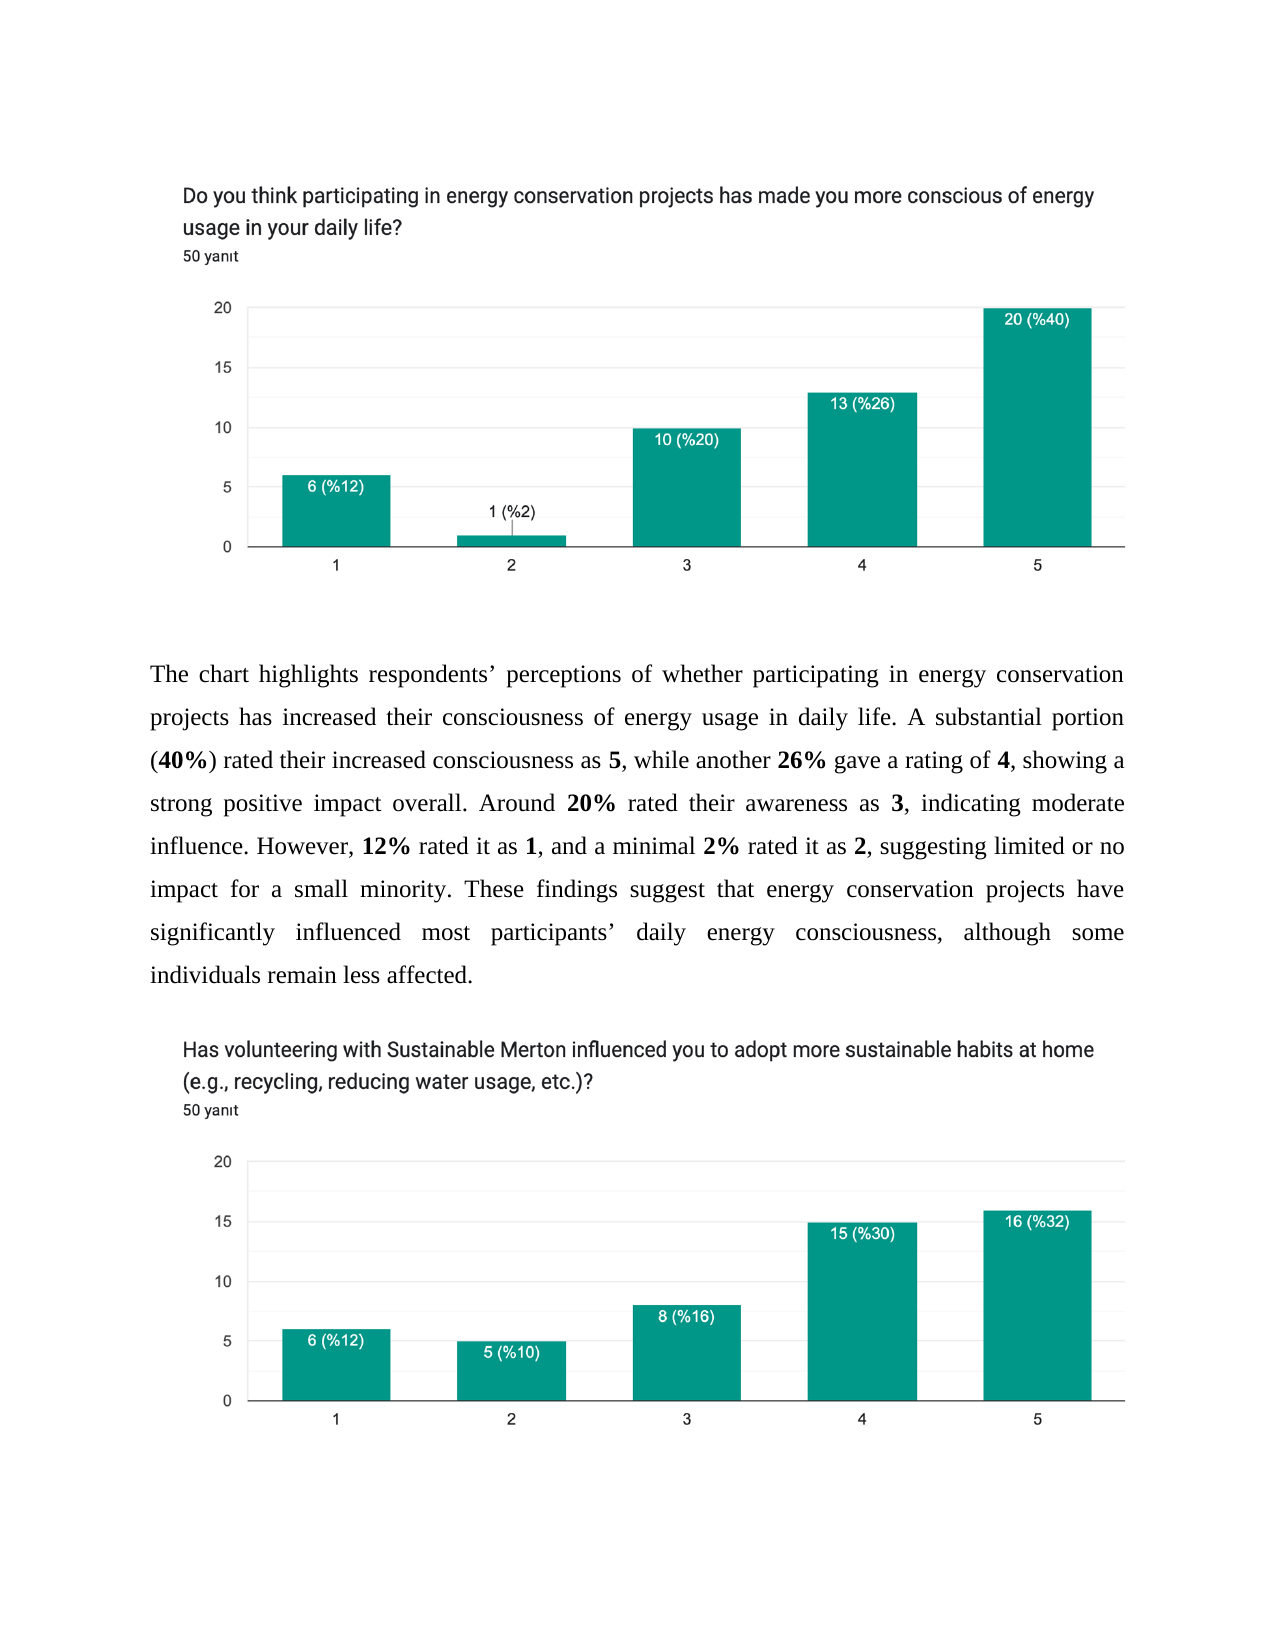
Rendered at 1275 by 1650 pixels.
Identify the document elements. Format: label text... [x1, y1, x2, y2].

picture [150, 150, 1125, 646]
text The chart highlights respondents’ perceptions of whether participating in energy conservation projects has increased their consciousness of energy usage in daily life. A substantial portion (40%) rated their increased consciousness as 5, while another 26% gave a rating of 4, showing a strong positive impact overall. Around 20% rated their awareness as 3, indicating moderate influence. However, 12% rated it as 1, and a minimal 2% rated it as 2, suggesting limited or no impact for a small minority. These findings suggest that energy conservation projects have significantly influenced most participants’ daily energy consciousness, although some individuals remain less affected. [150, 659, 1125, 989]
picture [150, 1003, 1125, 1500]
